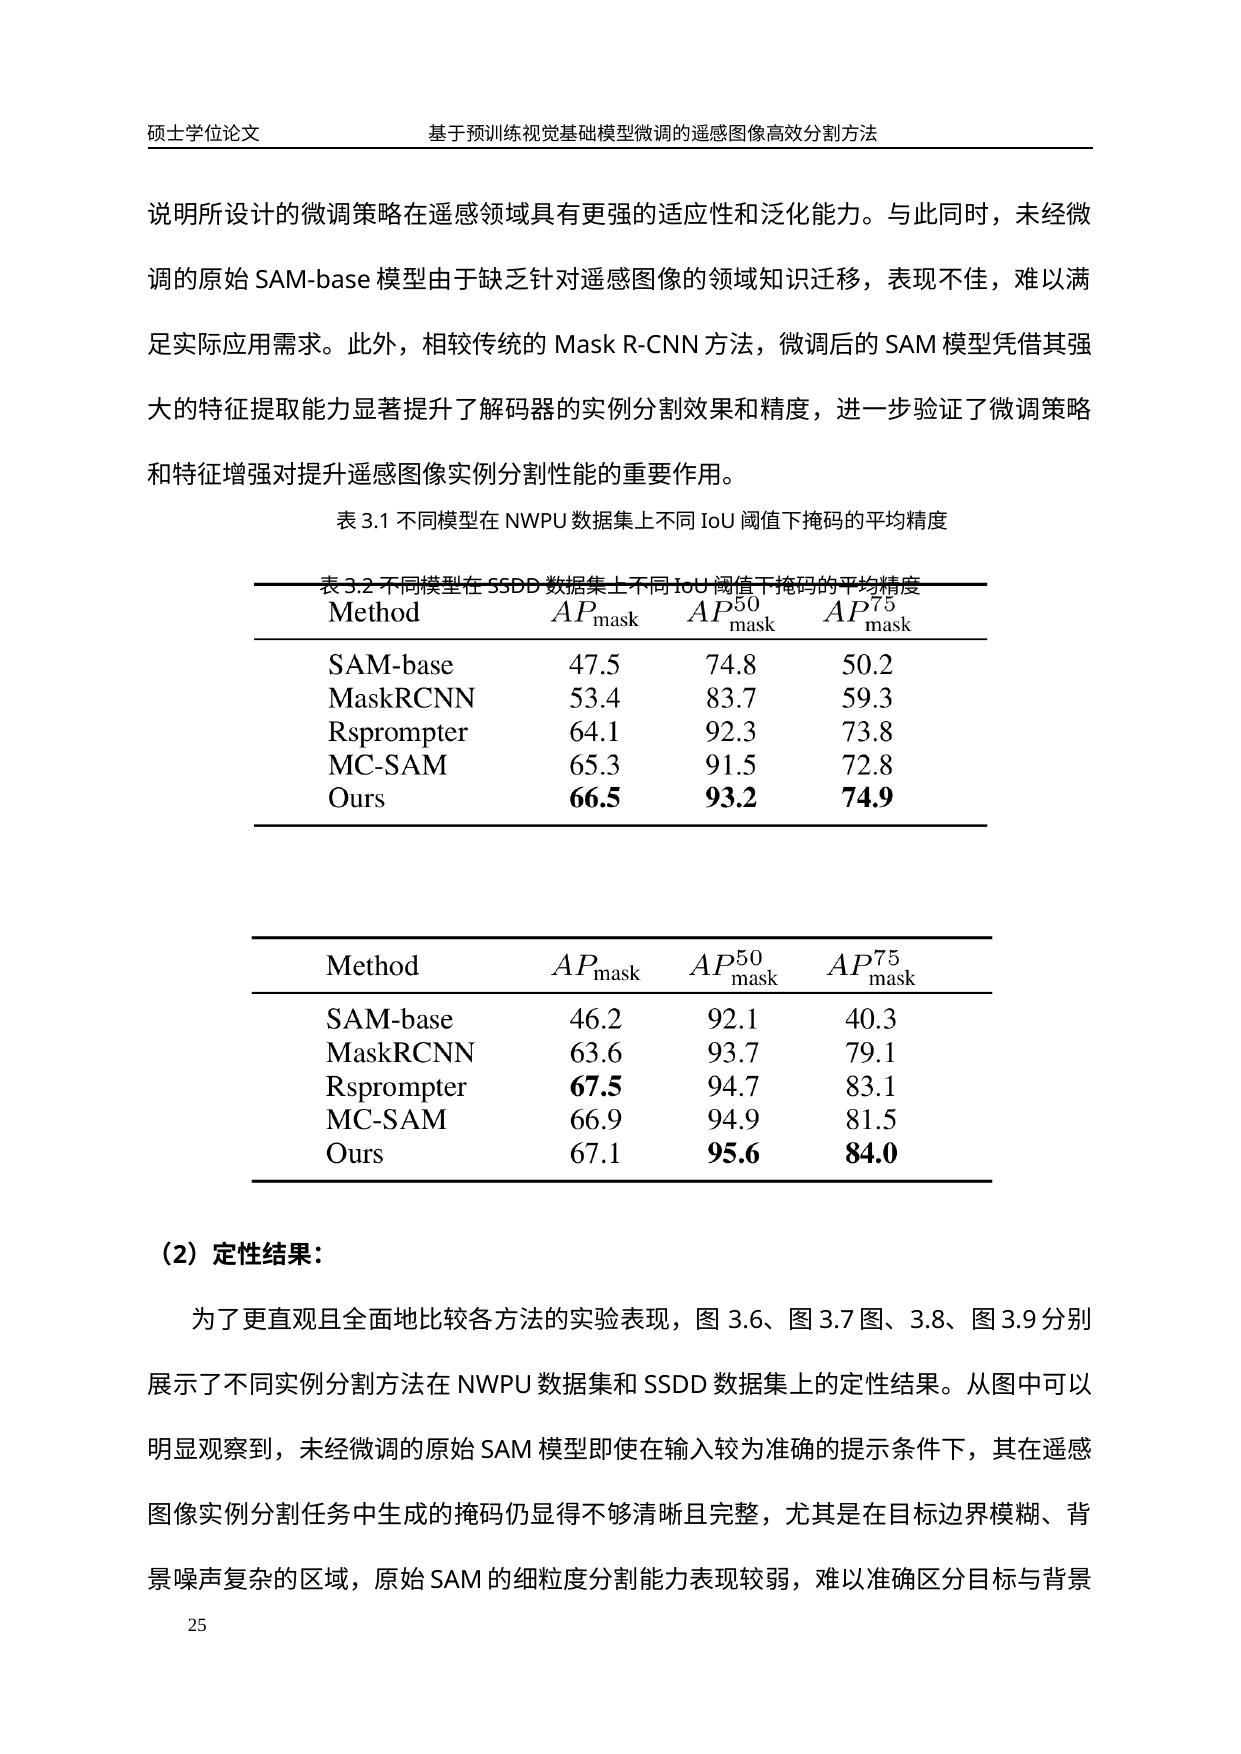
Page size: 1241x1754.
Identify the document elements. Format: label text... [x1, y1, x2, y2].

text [148, 1285, 1092, 1610]
picture [241, 569, 999, 839]
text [148, 180, 1092, 505]
picture [240, 927, 1001, 1190]
text （2）定性结果： [148, 1220, 1092, 1285]
